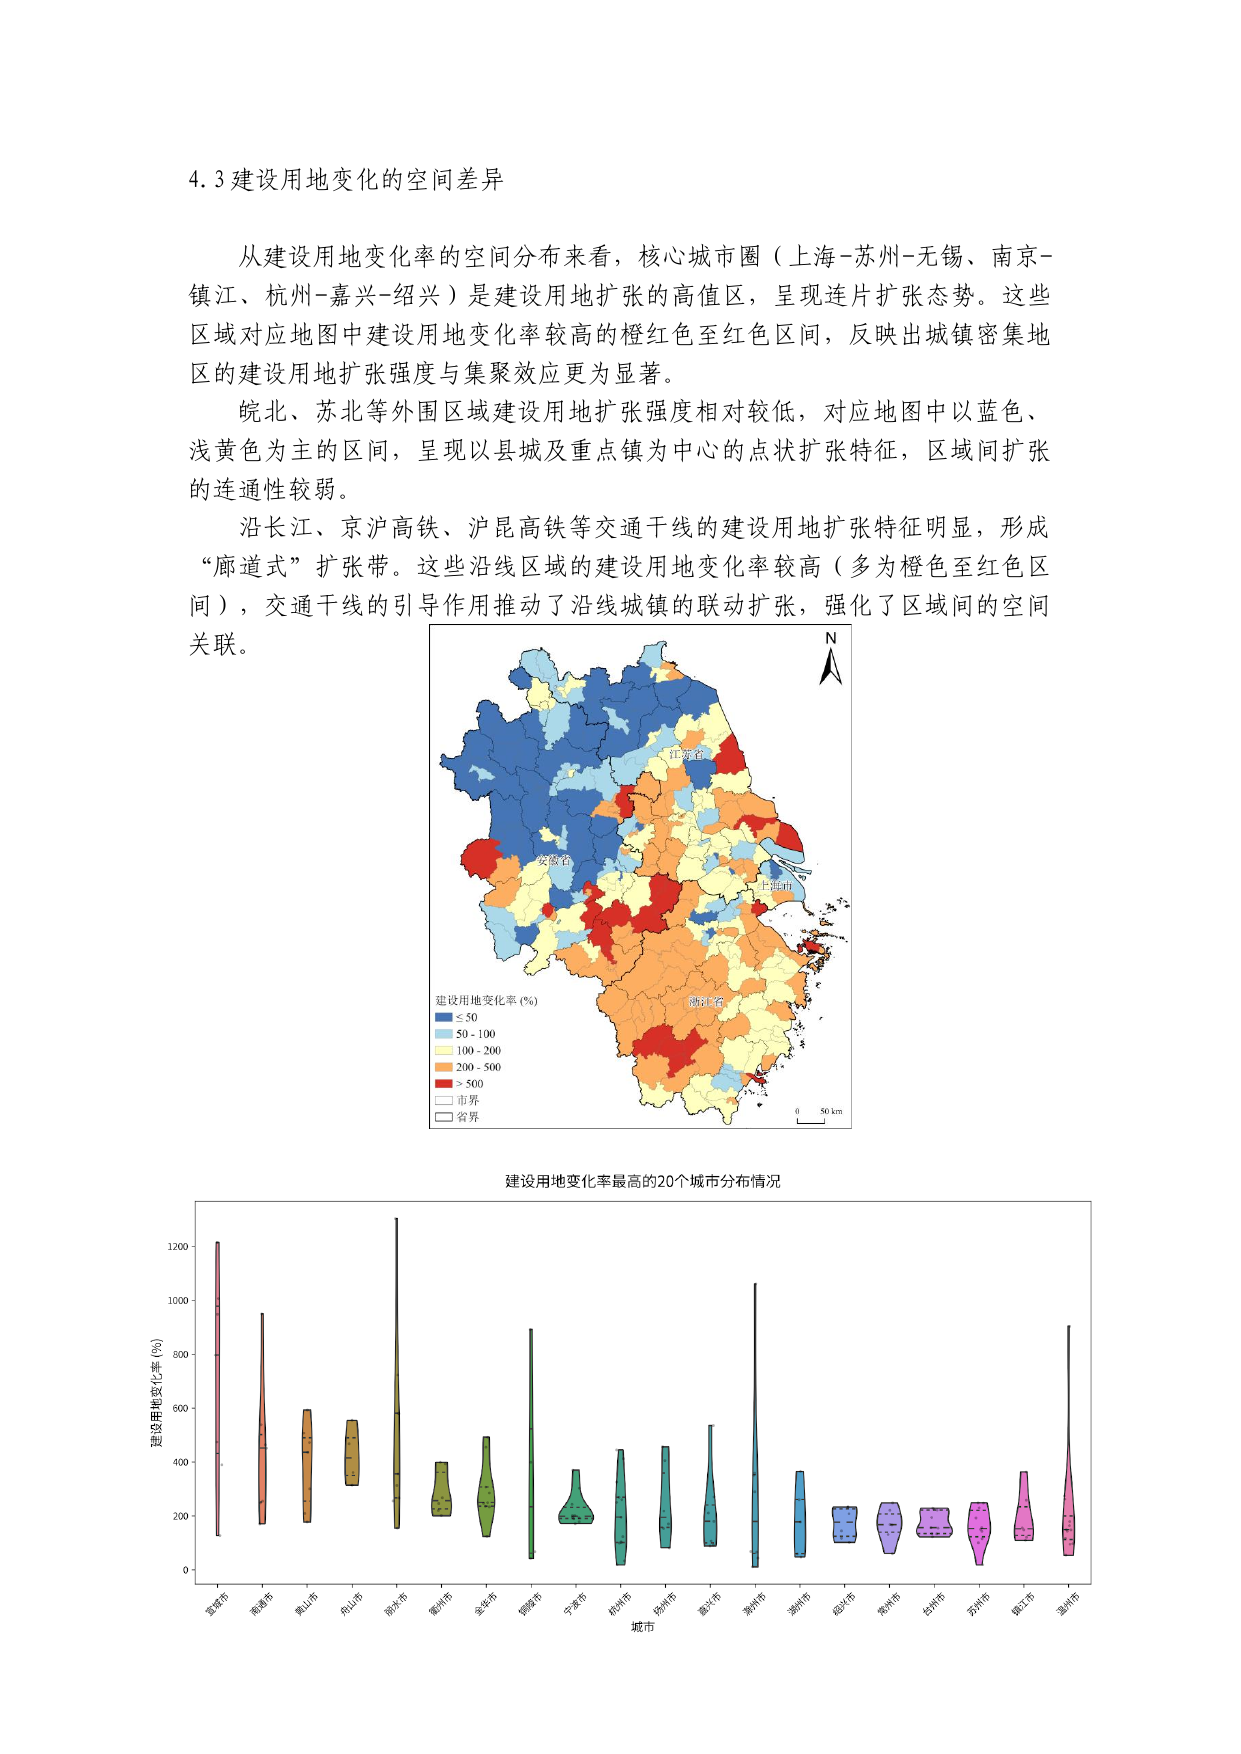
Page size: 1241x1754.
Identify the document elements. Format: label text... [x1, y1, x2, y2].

list 从建设用地变化率的空间分布来看，核心城市圈（上海-苏州-无锡、南京-镇江、杭州-嘉兴-绍兴）是建设用地扩张的高值区，呈现连片扩张态势。这些区域对应地图中建设用地变化率较高的橙红色至红色区间，反映出城镇密集地区的建设用地扩张强度与集聚效应更为显著。 [187, 238, 1053, 388]
picture [141, 1164, 1101, 1644]
list 4.3建设用地变化的空间差异 [187, 162, 1053, 194]
picture [429, 624, 852, 1129]
list 沿长江、京沪高铁、沪昆高铁等交通干线的建设用地扩张特征明显，形成“廊道式”扩张带。这些沿线区域的建设用地变化率较高（多为橙色至红色区间），交通干线的引导作用推动了沿线城镇的联动扩张，强化了区域间的空间关联。 [187, 509, 1053, 659]
list 皖北、苏北等外围区域建设用地扩张强度相对较低，对应地图中以蓝色、浅黄色为主的区间，呈现以县城及重点镇为中心的点状扩张特征，区域间扩张的连通性较弱。 [187, 393, 1053, 504]
